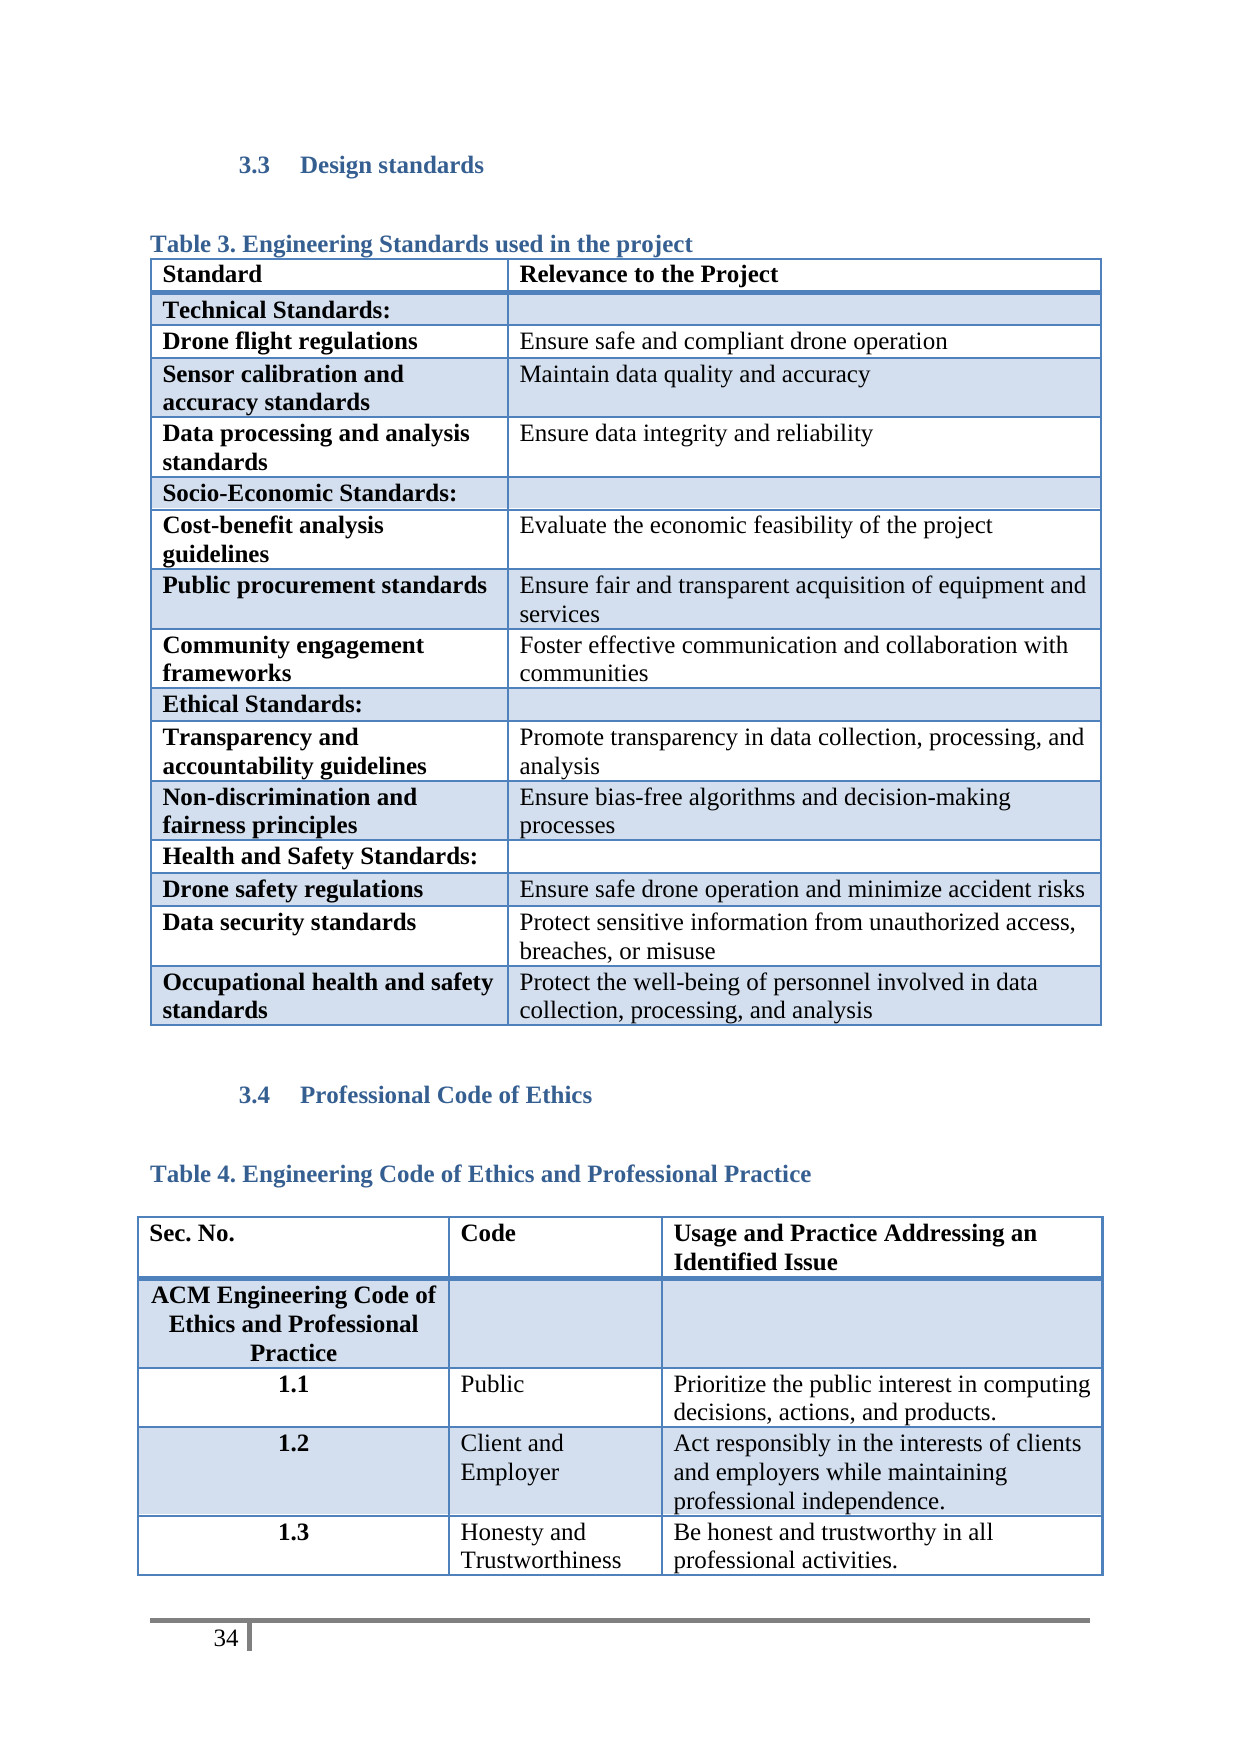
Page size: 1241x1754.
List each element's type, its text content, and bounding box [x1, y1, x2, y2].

table_cell Maintain data quality and accuracy [509, 359, 1100, 416]
table_cell Foster effective communication and collaboration with communities [509, 630, 1100, 687]
table_cell Ensure bias-free algorithms and decision-making processes [509, 782, 1100, 839]
table_cell Community engagement frameworks [152, 630, 507, 687]
table_cell Health and Safety Standards: [152, 841, 507, 872]
table_cell Protect the well-being of personnel involved in data collection, processing, and analysis [509, 967, 1100, 1024]
table_cell Sensor calibration and accuracy standards [152, 359, 507, 416]
table_cell Ensure fair and transparent acquisition of equipment and services [509, 570, 1100, 628]
table_cell Protect sensitive information from unauthorized access, breaches, or misuse [509, 907, 1100, 964]
table_cell Drone safety regulations [152, 874, 507, 905]
table_cell [509, 295, 1100, 324]
table_header Standard [152, 260, 507, 290]
table_cell Socio-Economic Standards: [152, 478, 507, 508]
table_cell 1.2 [139, 1428, 448, 1514]
table_cell Evaluate the economic feasibility of the project [509, 511, 1100, 568]
table_header Usage and Practice Addressing an Identified Issue [663, 1218, 1101, 1276]
table_cell Data security standards [152, 907, 507, 964]
table_cell Non-discrimination and fairness principles [152, 782, 507, 839]
table_cell [663, 1281, 1101, 1367]
table_cell Public procurement standards [152, 570, 507, 628]
subtitle Table 3. Engineering Standards used in the project [150, 229, 1090, 257]
table_cell Cost-benefit analysis guidelines [152, 511, 507, 568]
table_cell Ensure data integrity and reliability [509, 418, 1100, 476]
subtitle Professional Code of Ethics [239, 1080, 1090, 1109]
table_header Sec. No. [139, 1218, 448, 1276]
table_cell Honesty and Trustworthiness [450, 1517, 661, 1574]
table_cell Act responsibly in the interests of clients and employers while maintaining professional independence. [663, 1428, 1101, 1514]
table_cell 1.3 [139, 1517, 448, 1574]
table_cell Be honest and trustworthy in all professional activities. [663, 1517, 1101, 1574]
table_cell Client and Employer [450, 1428, 661, 1514]
table_cell Public [450, 1369, 661, 1426]
table_cell Data processing and analysis standards [152, 418, 507, 476]
table_cell [450, 1281, 661, 1367]
table_cell Drone flight regulations [152, 326, 507, 357]
table_cell Transparency and accountability guidelines [152, 722, 507, 780]
table_cell Ethical Standards: [152, 689, 507, 720]
table_cell [509, 478, 1100, 508]
table_cell 1.1 [139, 1369, 448, 1426]
table_cell [509, 689, 1100, 720]
table_cell Occupational health and safety standards [152, 967, 507, 1024]
subtitle Design standards [239, 150, 1090, 179]
table_cell Ensure safe drone operation and minimize accident risks [509, 874, 1100, 905]
table_cell ACM Engineering Code of Ethics and Professional Practice [139, 1281, 448, 1367]
subtitle Table 4. Engineering Code of Ethics and Professional Practice [150, 1159, 1090, 1187]
table_header Relevance to the Project [509, 260, 1100, 290]
table_cell Technical Standards: [152, 295, 507, 324]
table_cell [509, 841, 1100, 872]
table_header Code [450, 1218, 661, 1276]
table_cell Ensure safe and compliant drone operation [509, 326, 1100, 357]
table_cell Promote transparency in data collection, processing, and analysis [509, 722, 1100, 780]
table_cell Prioritize the public interest in computing decisions, actions, and products. [663, 1369, 1101, 1426]
